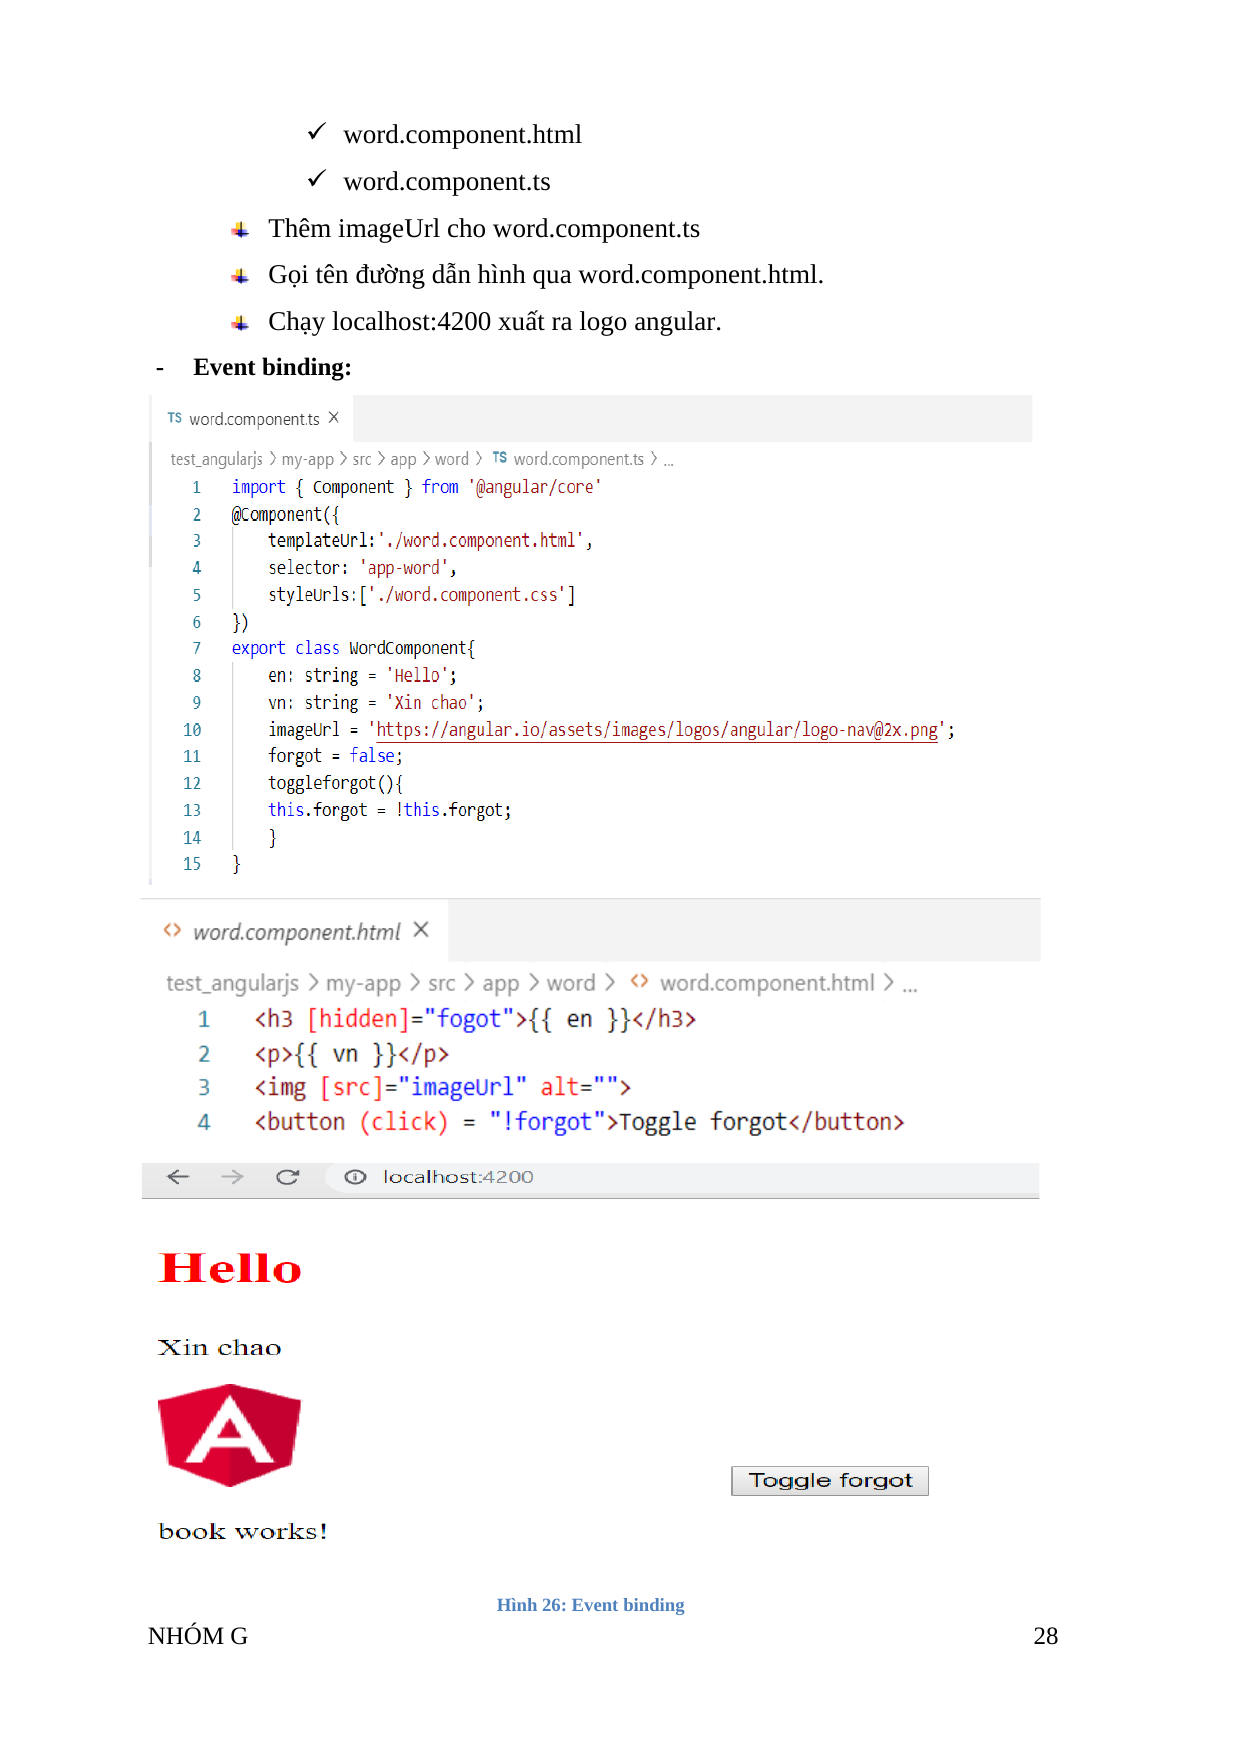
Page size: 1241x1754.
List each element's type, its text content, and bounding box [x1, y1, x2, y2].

text Hình 26: Event binding [118, 1594, 1063, 1616]
list word.component.html [306, 118, 1063, 149]
picture [148, 395, 1033, 885]
picture [141, 1163, 1040, 1580]
list Event binding: [156, 352, 1063, 381]
picture [231, 267, 249, 284]
picture [140, 898, 1041, 1149]
list Chạy localhost:4200 xuất ra logo angular. [231, 305, 1063, 336]
list Gọi tên đường dẫn hình qua word.component.html. [231, 258, 1063, 290]
picture [231, 314, 249, 331]
list word.component.ts [306, 165, 1063, 196]
list Thêm imageUrl cho word.component.ts [231, 212, 1063, 243]
picture [231, 220, 249, 238]
